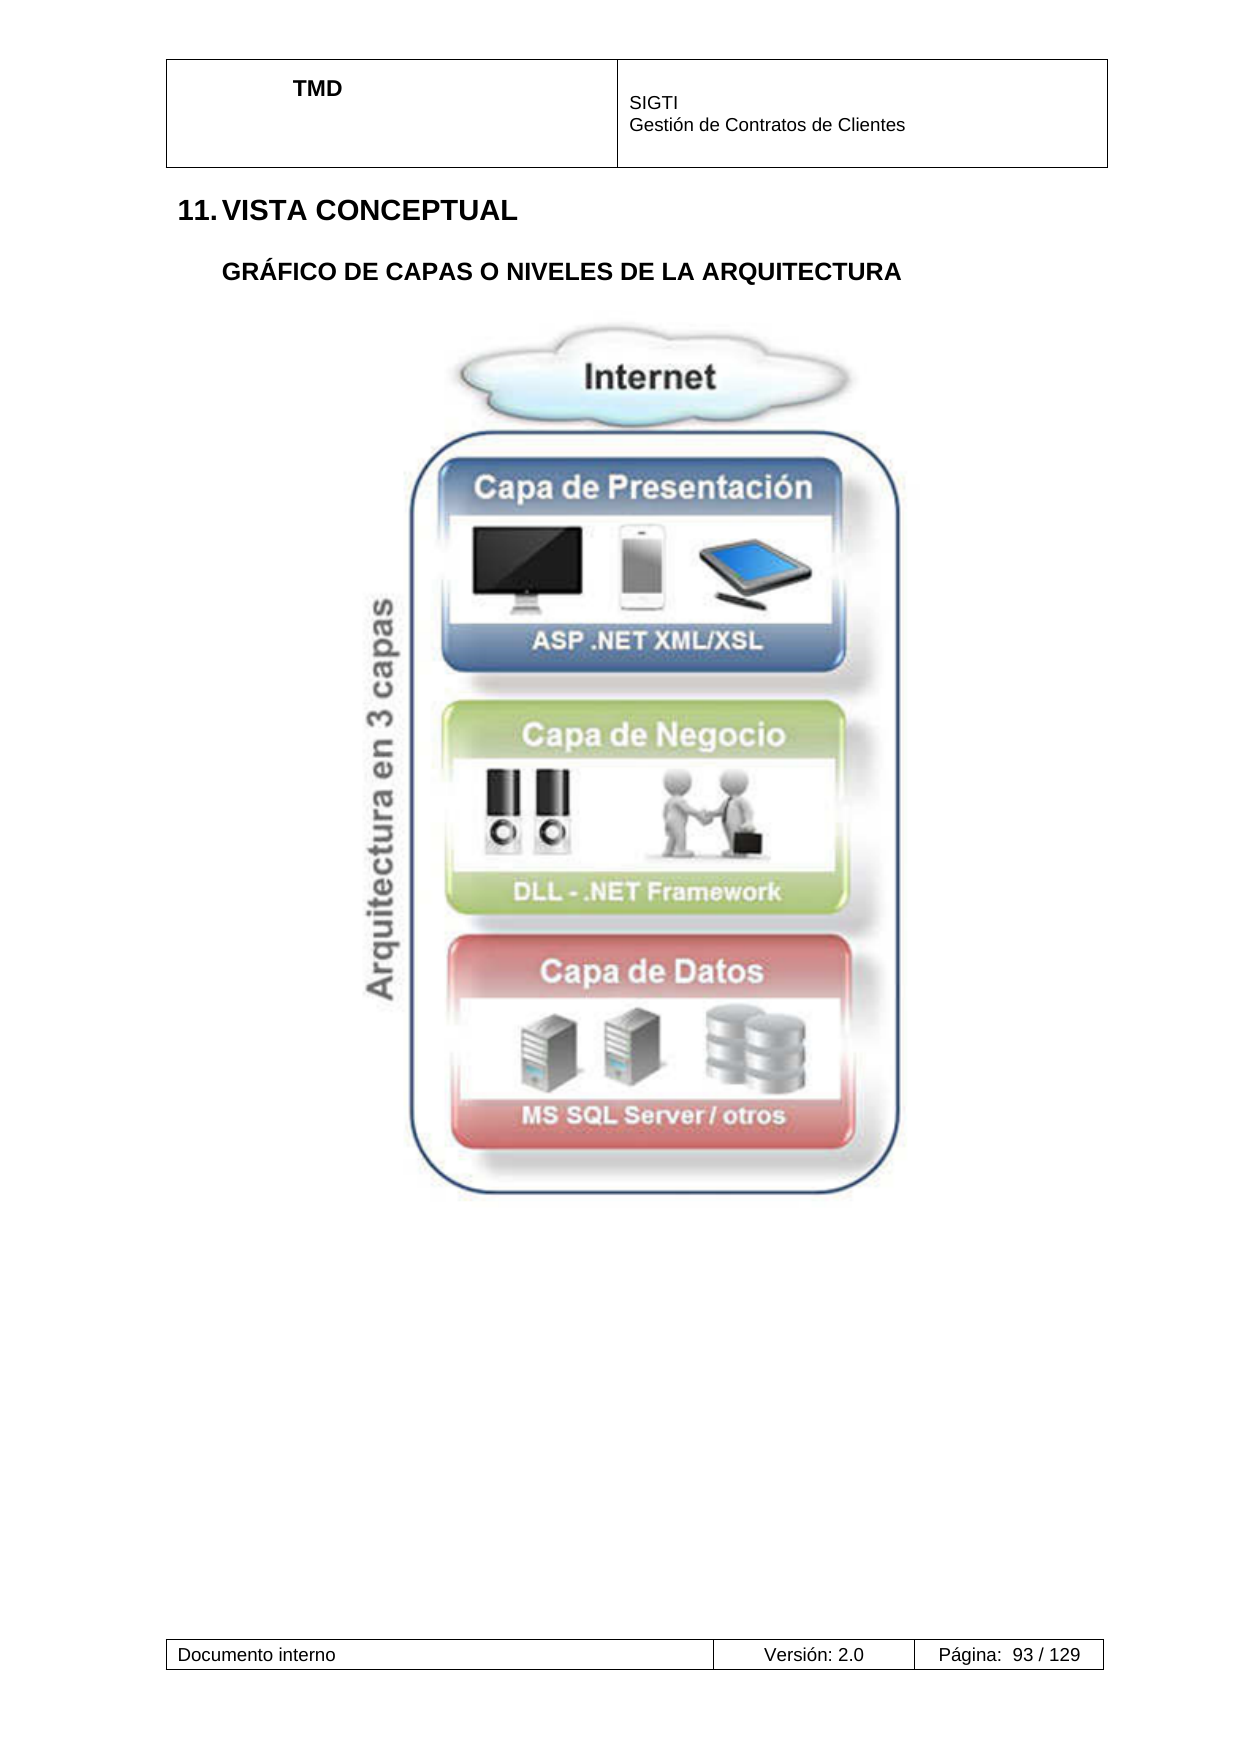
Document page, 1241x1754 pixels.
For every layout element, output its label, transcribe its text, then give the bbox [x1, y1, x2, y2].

list GRÁFICO DE CAPAS O NIVELES DE LA ARQUITECTURA [222, 257, 1092, 285]
subtitle VISTA CONCEPTUAL [177, 193, 1092, 227]
picture [350, 310, 920, 1214]
